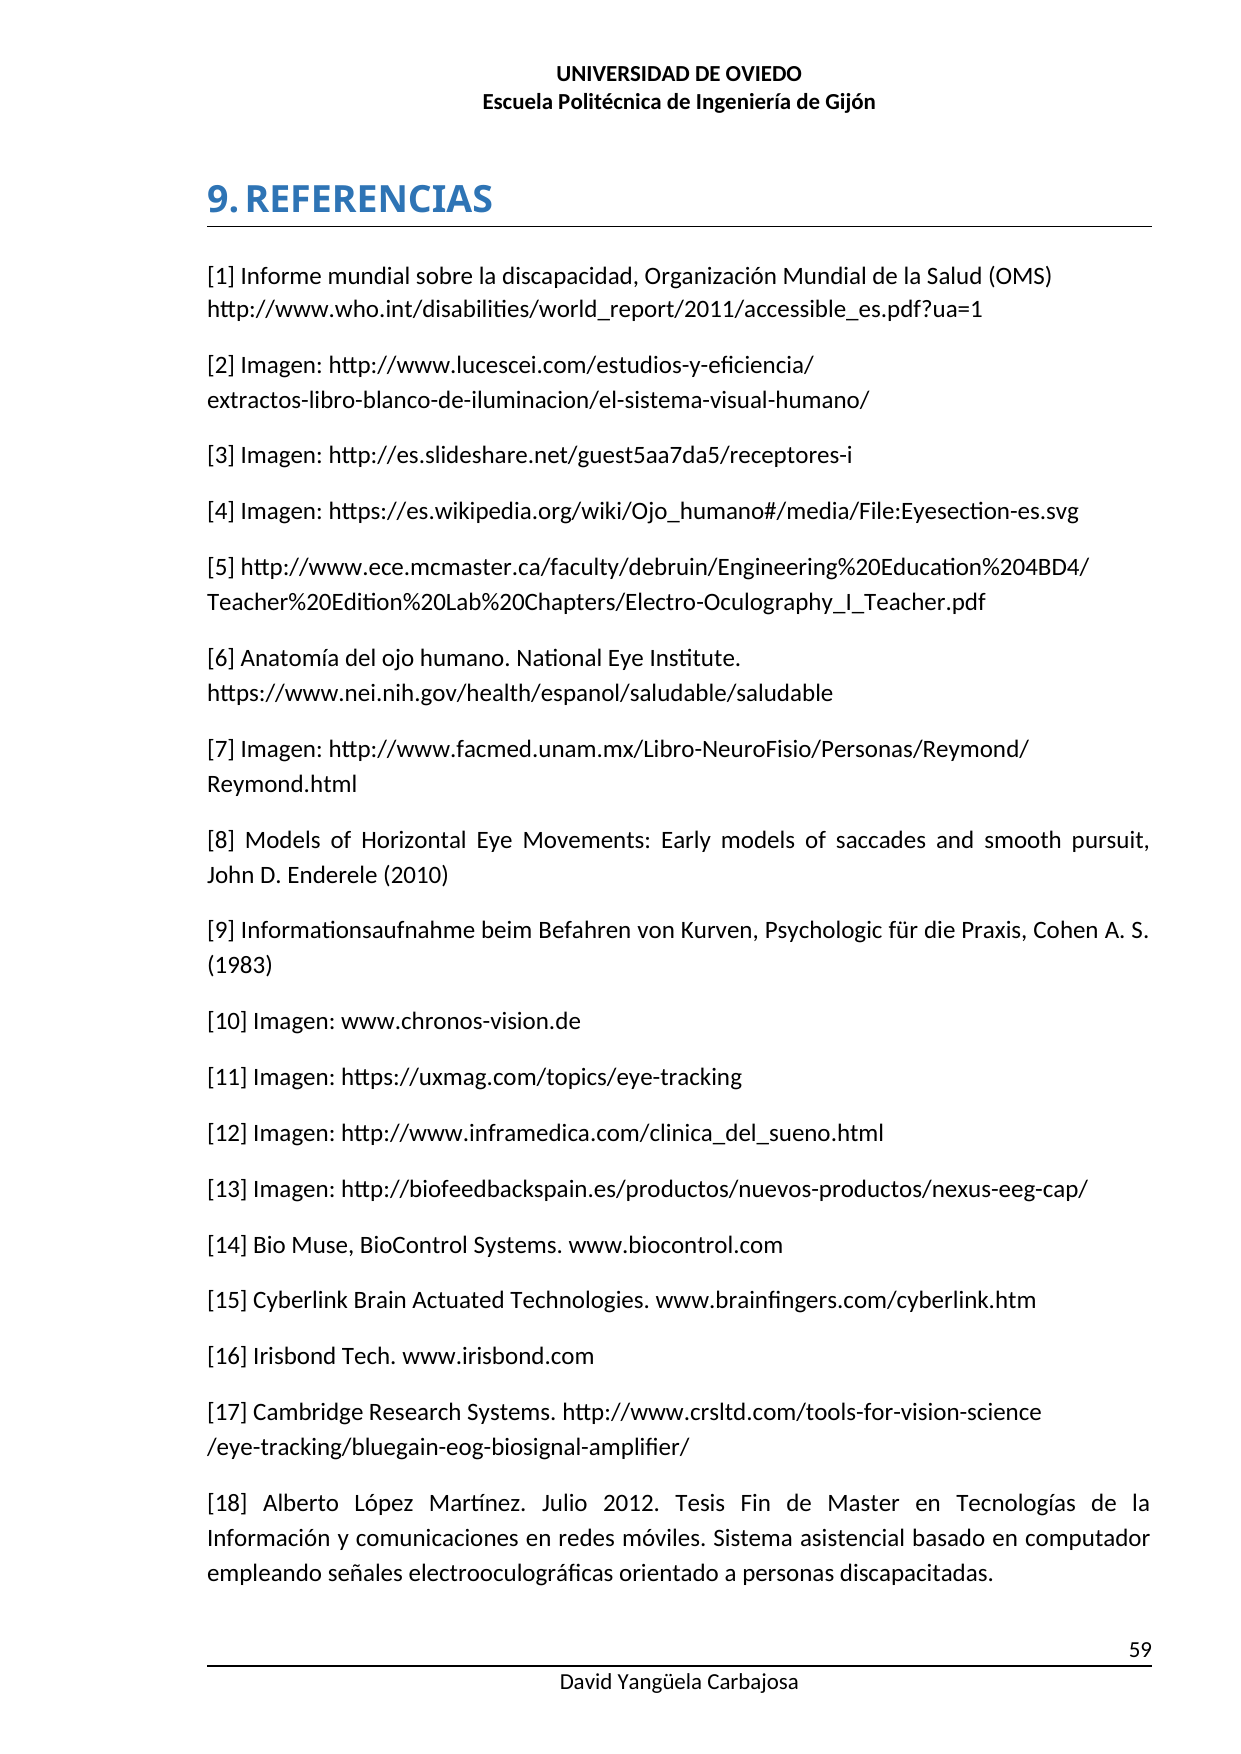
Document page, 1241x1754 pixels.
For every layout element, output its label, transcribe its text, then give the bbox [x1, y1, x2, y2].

text http://www.who.int/disabilities/world_report/2011/accessible_es.pdf?ua=1 [207, 293, 1152, 323]
text /eye-tracking/bluegain-eog-biosignal-amplifier/ [207, 1431, 1152, 1462]
text [2] Imagen: http://www.lucescei.com/estudios-y-eficiencia/ [207, 349, 1152, 379]
text [4] Imagen: https://es.wikipedia.org/wiki/Ojo_humano#/media/File:Eyesection-es.svg [207, 495, 1152, 526]
text extractos-libro-blanco-de-iluminacion/el-sistema-visual-humano/ [207, 384, 1152, 414]
text [7] Imagen: http://www.facmed.unam.mx/Libro-NeuroFisio/Personas/Reymond/ [207, 733, 1152, 763]
text [5] http://www.ece.mcmaster.ca/faculty/debruin/Engineering%20Education%204BD4/ [207, 551, 1152, 582]
text [11] Imagen: https://uxmag.com/topics/eye-tracking [207, 1061, 1152, 1092]
text [17] Cambridge Research Systems. http://www.crsltd.com/tools-for-vision-science [207, 1396, 1152, 1427]
subtitle REFERENCIAS [207, 173, 1152, 226]
text https://www.nei.nih.gov/health/espanol/saludable/saludable [207, 677, 1152, 708]
text [14] Bio Muse, BioControl Systems. www.biocontrol.com [207, 1229, 1152, 1259]
text [16] Irisbond Tech. www.irisbond.com [207, 1340, 1152, 1371]
text [12] Imagen: http://www.inframedica.com/clinica_del_sueno.html [207, 1117, 1152, 1148]
text [8] Models of Horizontal Eye Movements: Early models of saccades and smooth pursuit, John D. Enderele (2010) [207, 824, 1152, 889]
text [9] Informationsaufnahme beim Befahren von Kurven, Psychologic für die Praxis, Cohen A. S. (1983) [207, 914, 1152, 980]
text [1] Informe mundial sobre la discapacidad, Organización Mundial de la Salud (OMS) [207, 260, 1152, 291]
text Teacher%20Edition%20Lab%20Chapters/Electro-Oculography_I_Teacher.pdf [207, 586, 1152, 617]
text [10] Imagen: www.chronos-vision.de [207, 1005, 1152, 1036]
text [13] Imagen: http://biofeedbackspain.es/productos/nuevos-productos/nexus-eeg-cap/ [207, 1173, 1152, 1203]
text [6] Anatomía del ojo humano. National Eye Institute. [207, 642, 1152, 673]
text [18] Alberto López Martínez. Julio 2012. Tesis Fin de Master en Tecnologías de la Información y comunicaciones en redes móviles. Sistema asistencial basado en computador empleando señales electrooculográficas orientado a personas discapacitadas. [207, 1487, 1152, 1588]
text Reymond.html [207, 768, 1152, 798]
text [3] Imagen: http://es.slideshare.net/guest5aa7da5/receptores-i [207, 439, 1152, 470]
text [15] Cyberlink Brain Actuated Technologies. www.brainfingers.com/cyberlink.htm [207, 1284, 1152, 1315]
